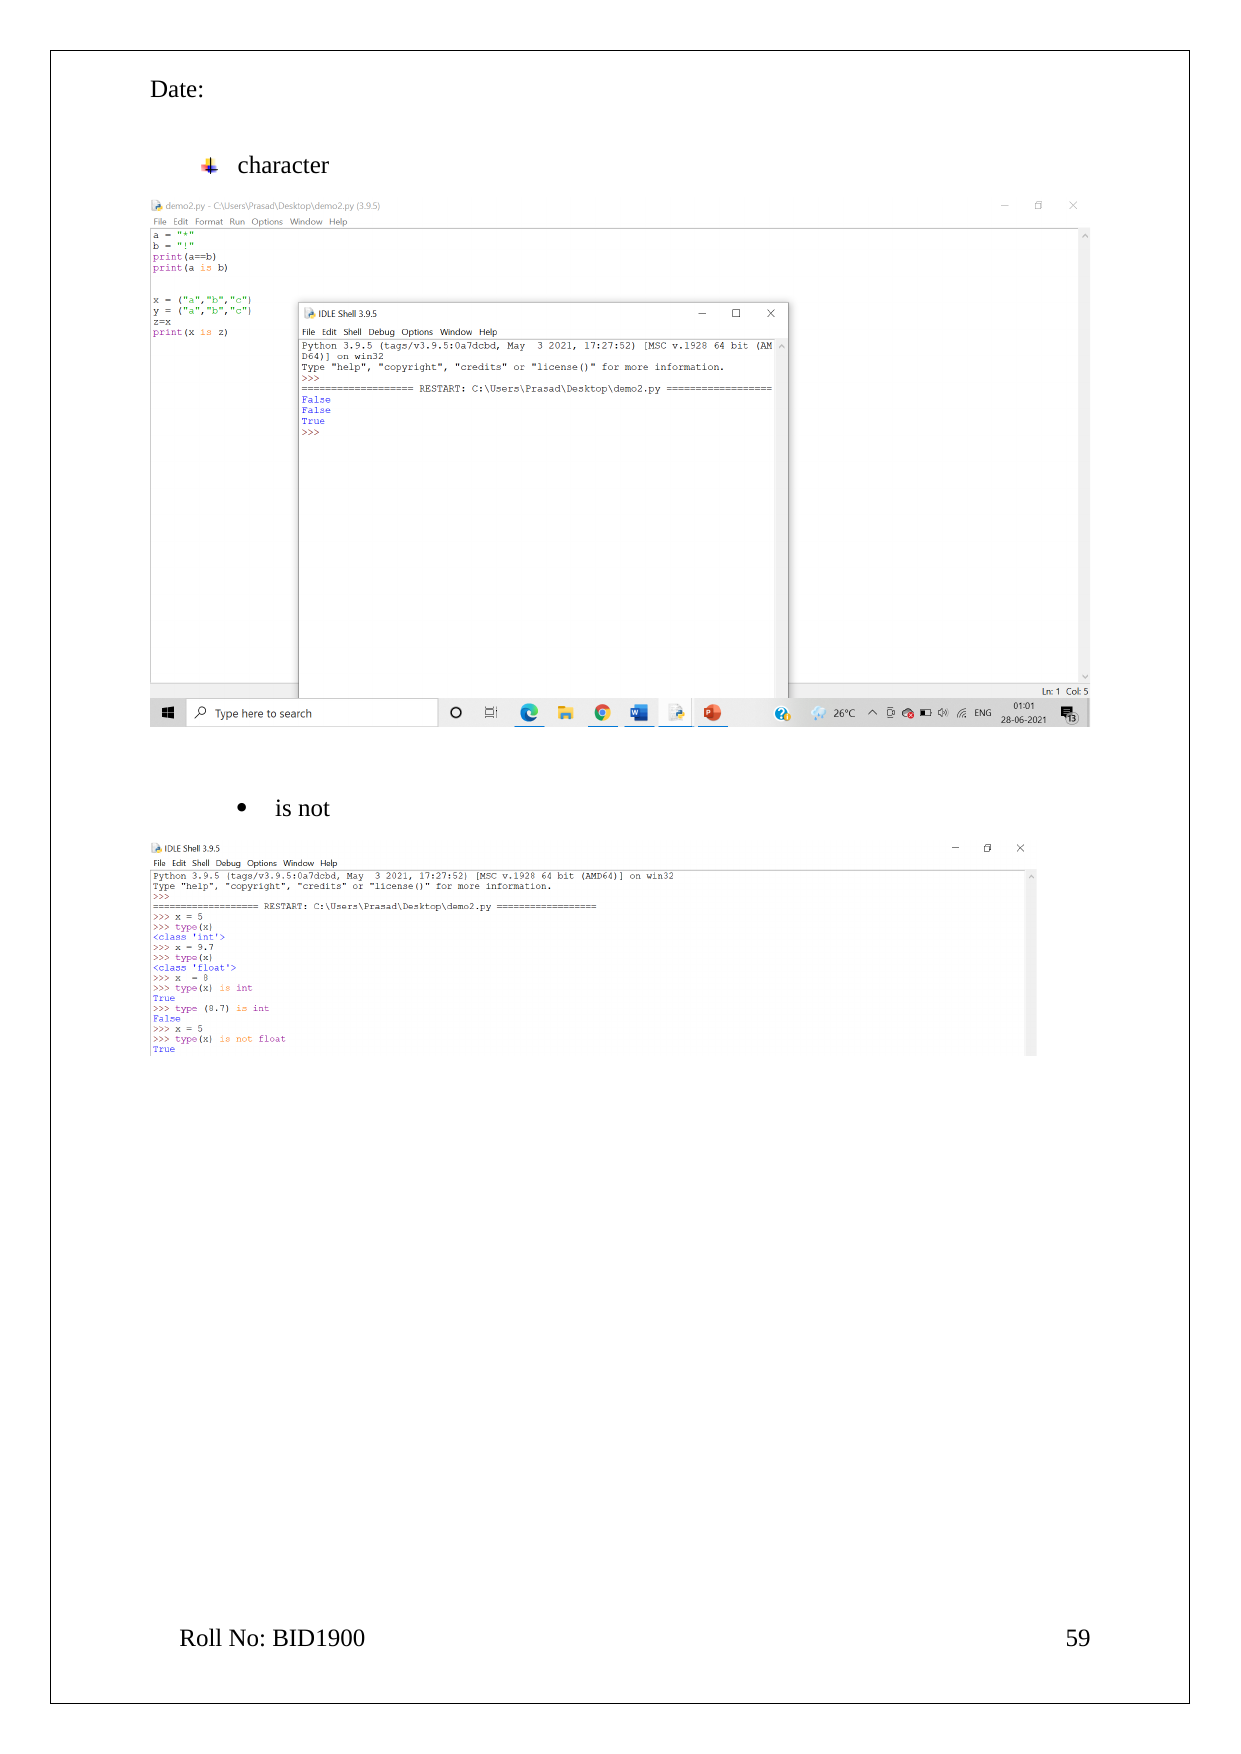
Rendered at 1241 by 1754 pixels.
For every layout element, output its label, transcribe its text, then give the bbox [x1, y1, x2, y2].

picture [201, 156, 218, 174]
picture [150, 197, 1091, 727]
picture [150, 840, 1037, 1056]
list character [200, 150, 1090, 179]
list is not [237, 793, 1090, 822]
